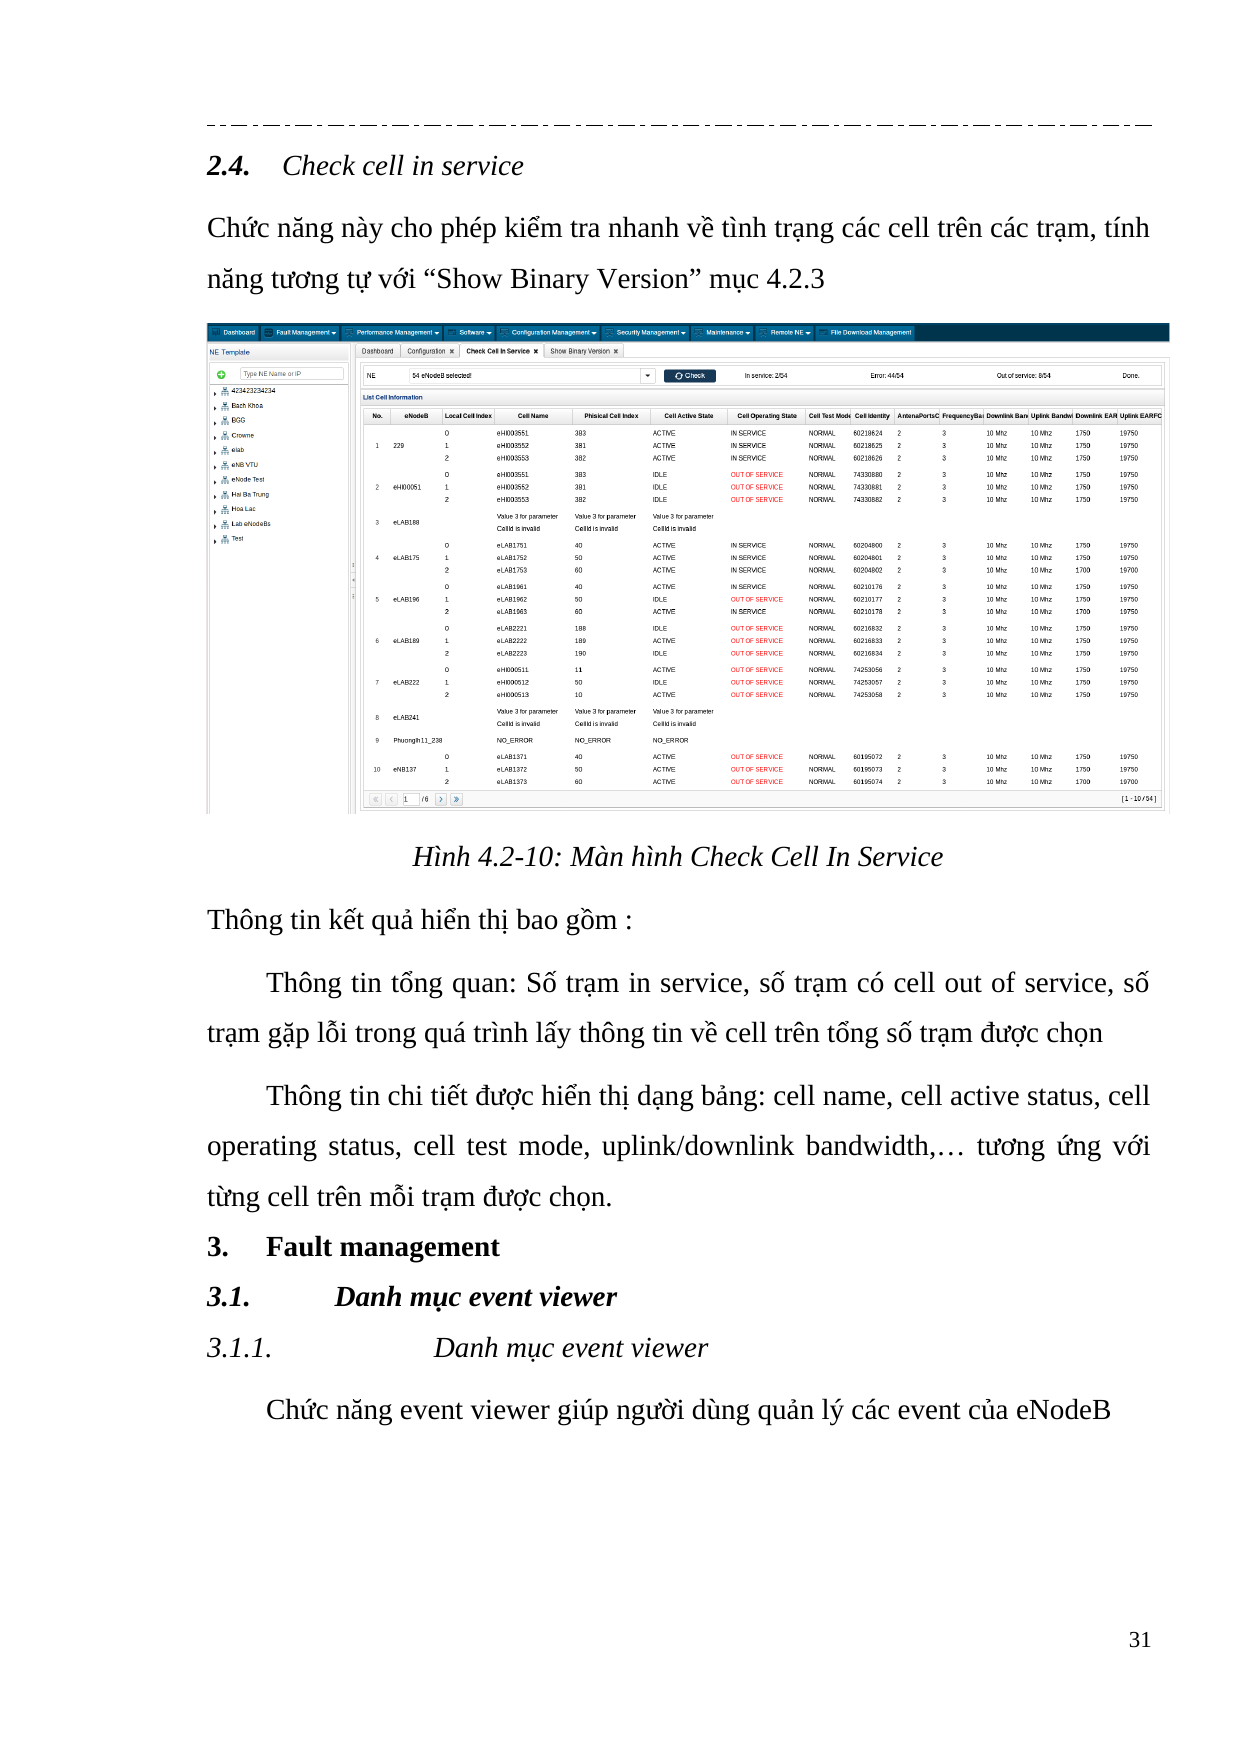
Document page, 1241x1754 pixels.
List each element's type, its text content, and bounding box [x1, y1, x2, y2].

text Thông tin tổng quan: Số trạm in service, số trạm có cell out of service, số trạm gặp lỗi trong quá trình lấy thông tin về cell trên tổng số trạm được chọn [207, 965, 1152, 1049]
subtitle Danh mục event viewer [207, 1279, 1152, 1313]
picture [206, 323, 1170, 814]
subtitle Check cell in service [207, 148, 1152, 181]
text Chức năng này cho phép kiểm tra nhanh về tình trạng các cell trên các trạm, tính năng tương tự với “Show Binary Version” mục 4.2.3 [207, 211, 1152, 294]
subtitle Fault management [207, 1229, 1152, 1263]
text Thông tin chi tiết được hiển thị dạng bảng: cell name, cell active status, cell operating status, cell test mode, uplink/downlink bandwidth,… tương ứng với từng cell trên mỗi trạm được chọn. [207, 1078, 1152, 1212]
text Chức năng event viewer giúp người dùng quản lý các event của eNodeB [207, 1392, 1150, 1426]
text Thông tin kết quả hiển thị bao gồm : [207, 902, 1152, 936]
subtitle Danh mục event viewer [207, 1330, 1152, 1363]
text Hình 4.2-10: Màn hình Check Cell In Service [207, 839, 1152, 873]
